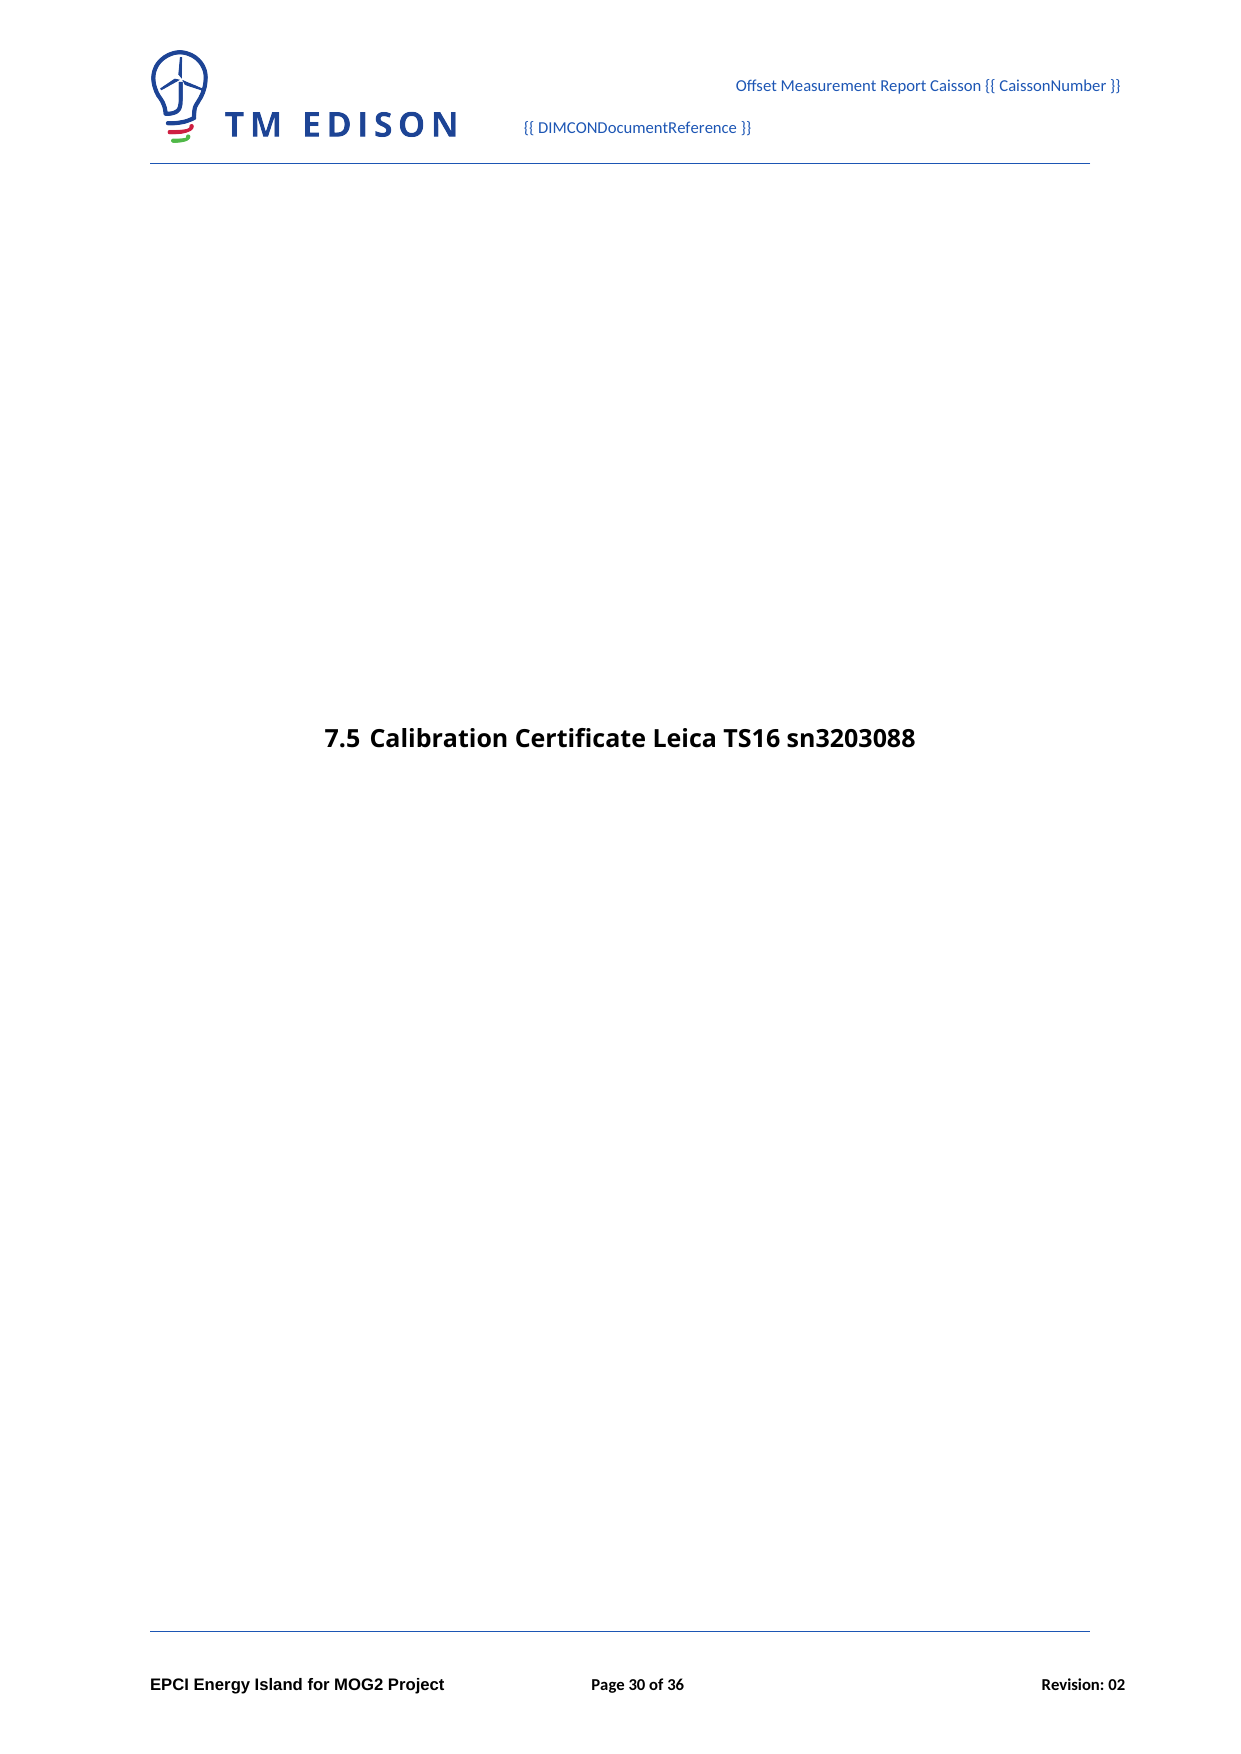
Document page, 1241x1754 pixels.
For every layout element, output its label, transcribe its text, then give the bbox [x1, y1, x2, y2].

subtitle Calibration Certificate Leica TS16 sn3203088 [150, 720, 1090, 754]
picture [151, 50, 464, 149]
